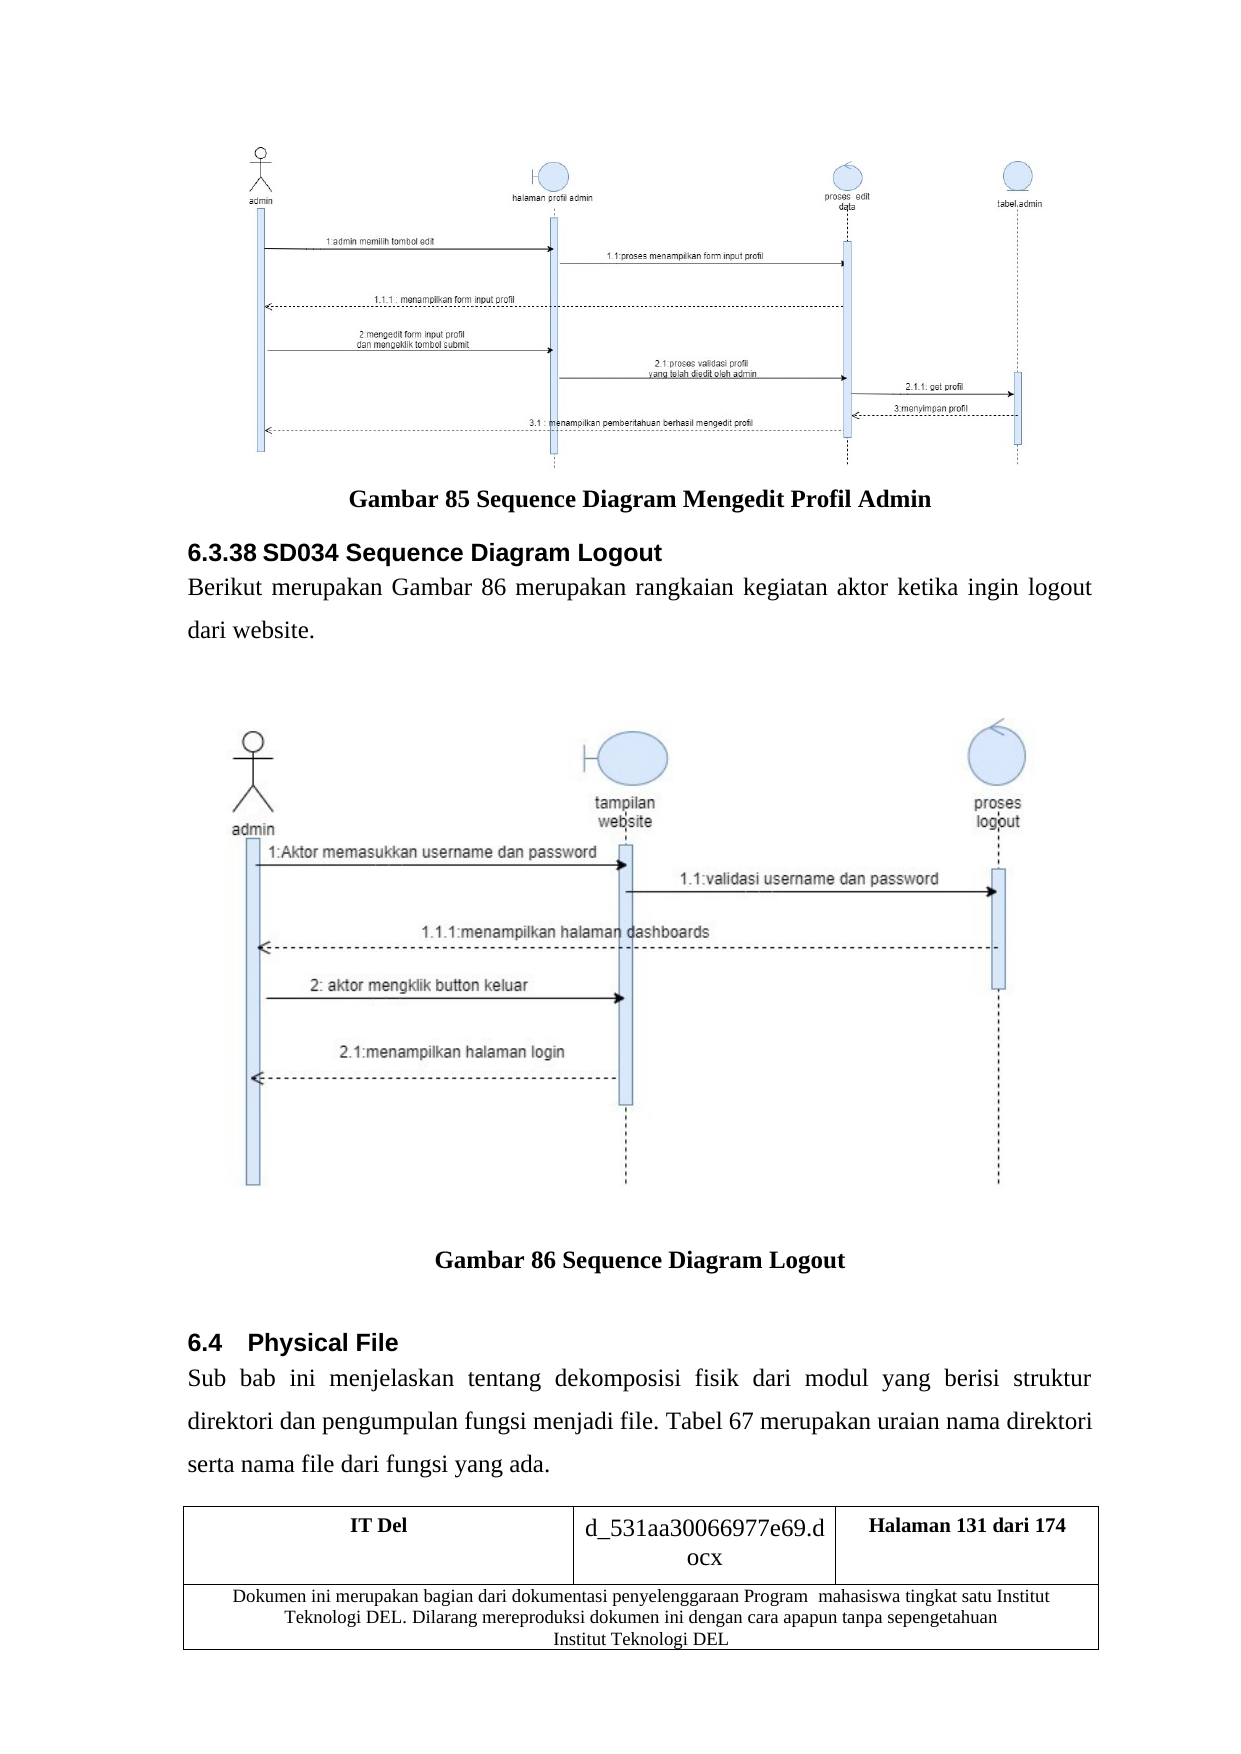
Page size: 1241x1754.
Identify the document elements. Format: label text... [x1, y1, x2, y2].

text Gambar 86 Sequence Diagram Logout [187, 1245, 1092, 1274]
subtitle Physical File [187, 1328, 1092, 1357]
text Berikut merupakan Gambar 86 merupakan rangkaian kegiatan aktor ketika ingin logout dari website. [187, 572, 1092, 644]
text Sub bab ini menjelaskan tentang dekomposisi fisik dari modul yang berisi struktur direktori dan pengumpulan fungsi menjadi file. Tabel 67 merupakan uraian nama direktori serta nama file dari fungsi yang ada. [187, 1363, 1092, 1478]
text SD034 Sequence Diagram Logout [187, 537, 1092, 566]
text Gambar 85 Sequence Diagram Mengedit Profil Admin [187, 484, 1092, 512]
picture [226, 147, 1054, 470]
picture [226, 718, 1054, 1231]
